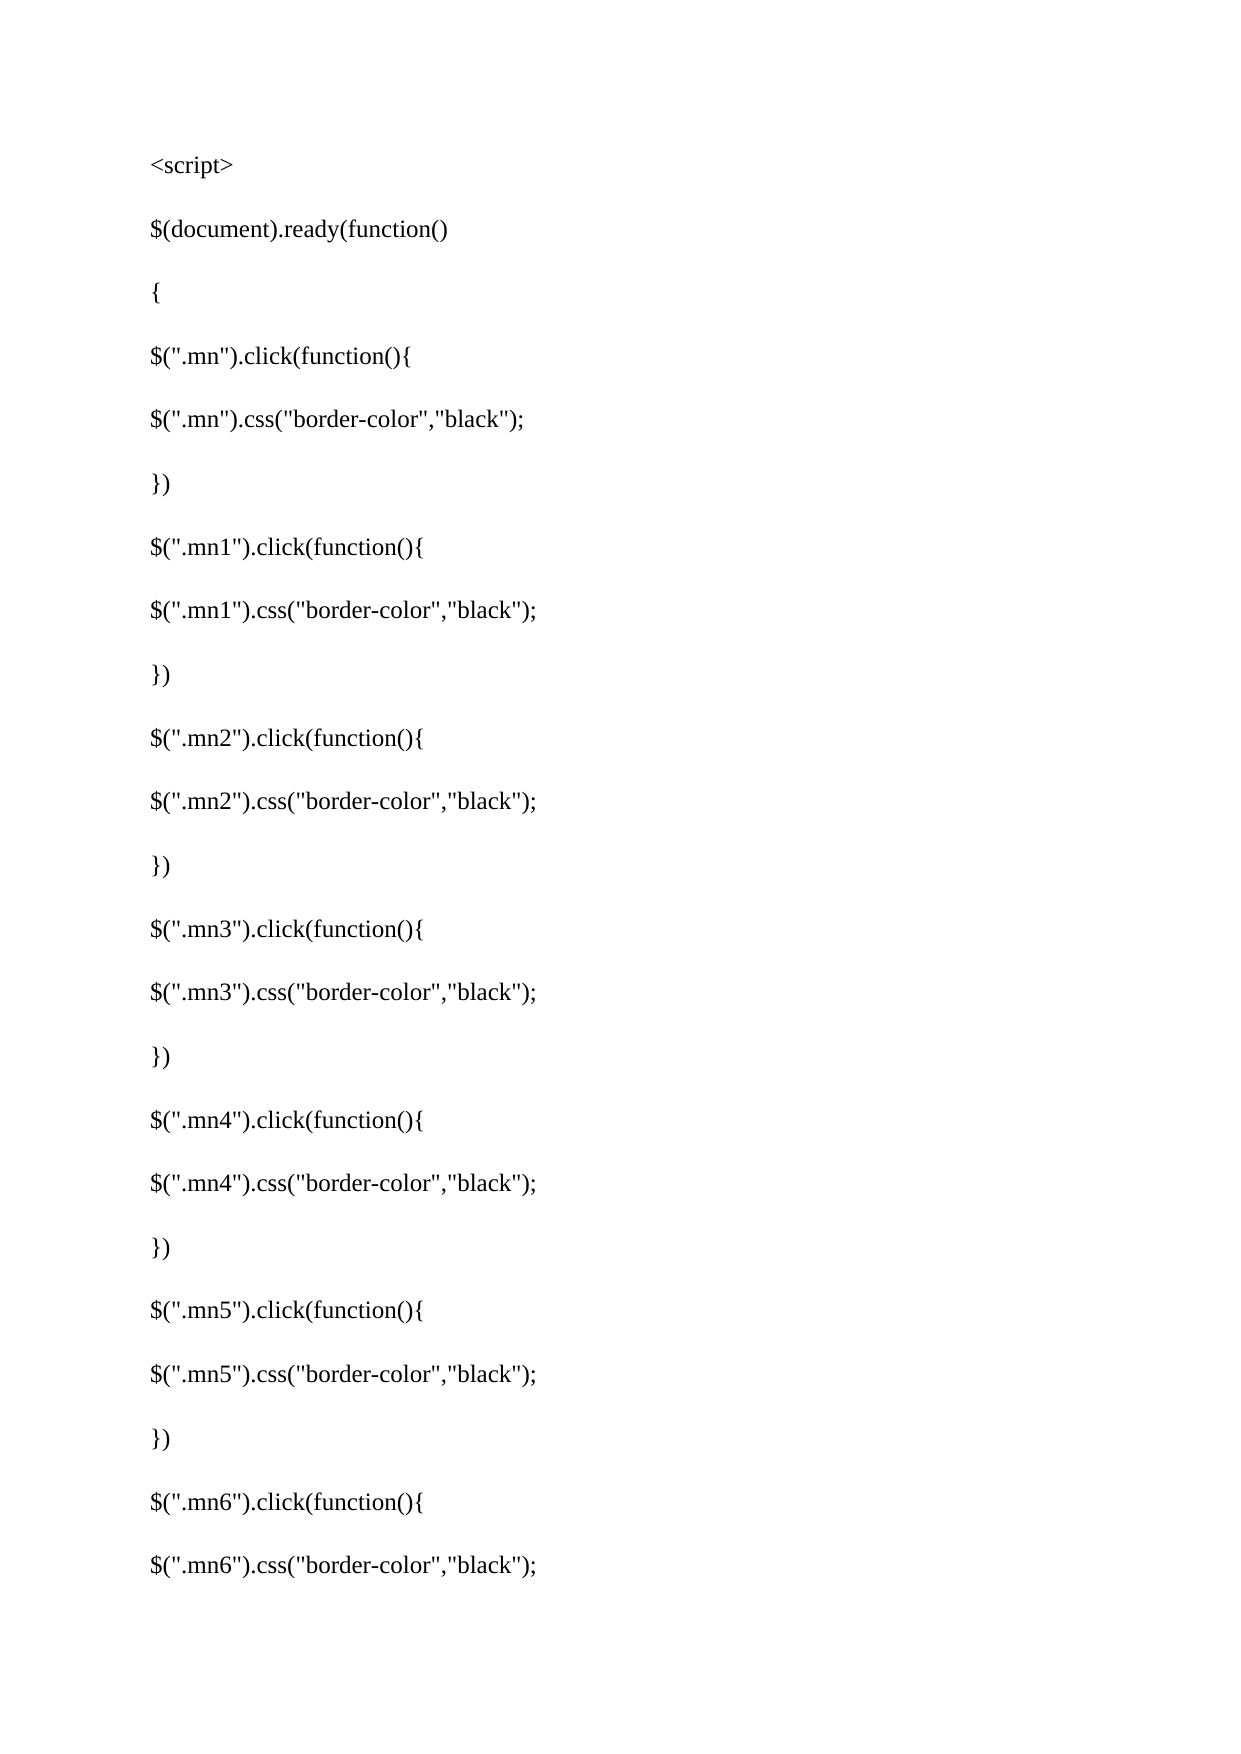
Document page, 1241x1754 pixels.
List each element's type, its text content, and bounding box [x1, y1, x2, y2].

text $(".mn").css("border-color","black"); [150, 404, 1090, 433]
text $(".mn3").css("border-color","black"); [150, 977, 1090, 1006]
text $(".mn6").css("border-color","black"); [150, 1550, 1090, 1579]
text $(".mn5").click(function(){ [150, 1296, 1090, 1324]
text $(".mn6").click(function(){ [150, 1487, 1090, 1515]
text $(".mn3").click(function(){ [150, 914, 1090, 942]
text }) [150, 1041, 1090, 1070]
text }) [150, 1232, 1090, 1261]
text }) [150, 659, 1090, 688]
text { [150, 277, 1090, 306]
text $(".mn1").click(function(){ [150, 532, 1090, 561]
text }) [150, 850, 1090, 879]
text $(".mn").click(function(){ [150, 341, 1090, 370]
text }) [150, 468, 1090, 497]
text <script> [150, 150, 1090, 179]
text $(".mn5").css("border-color","black"); [150, 1359, 1090, 1388]
text $(".mn2").click(function(){ [150, 723, 1090, 752]
text $(".mn4").click(function(){ [150, 1105, 1090, 1133]
text $(document).ready(function() [150, 214, 1090, 242]
text $(".mn2").css("border-color","black"); [150, 786, 1090, 815]
text $(".mn1").css("border-color","black"); [150, 596, 1090, 624]
text }) [150, 1423, 1090, 1452]
text $(".mn4").css("border-color","black"); [150, 1168, 1090, 1197]
